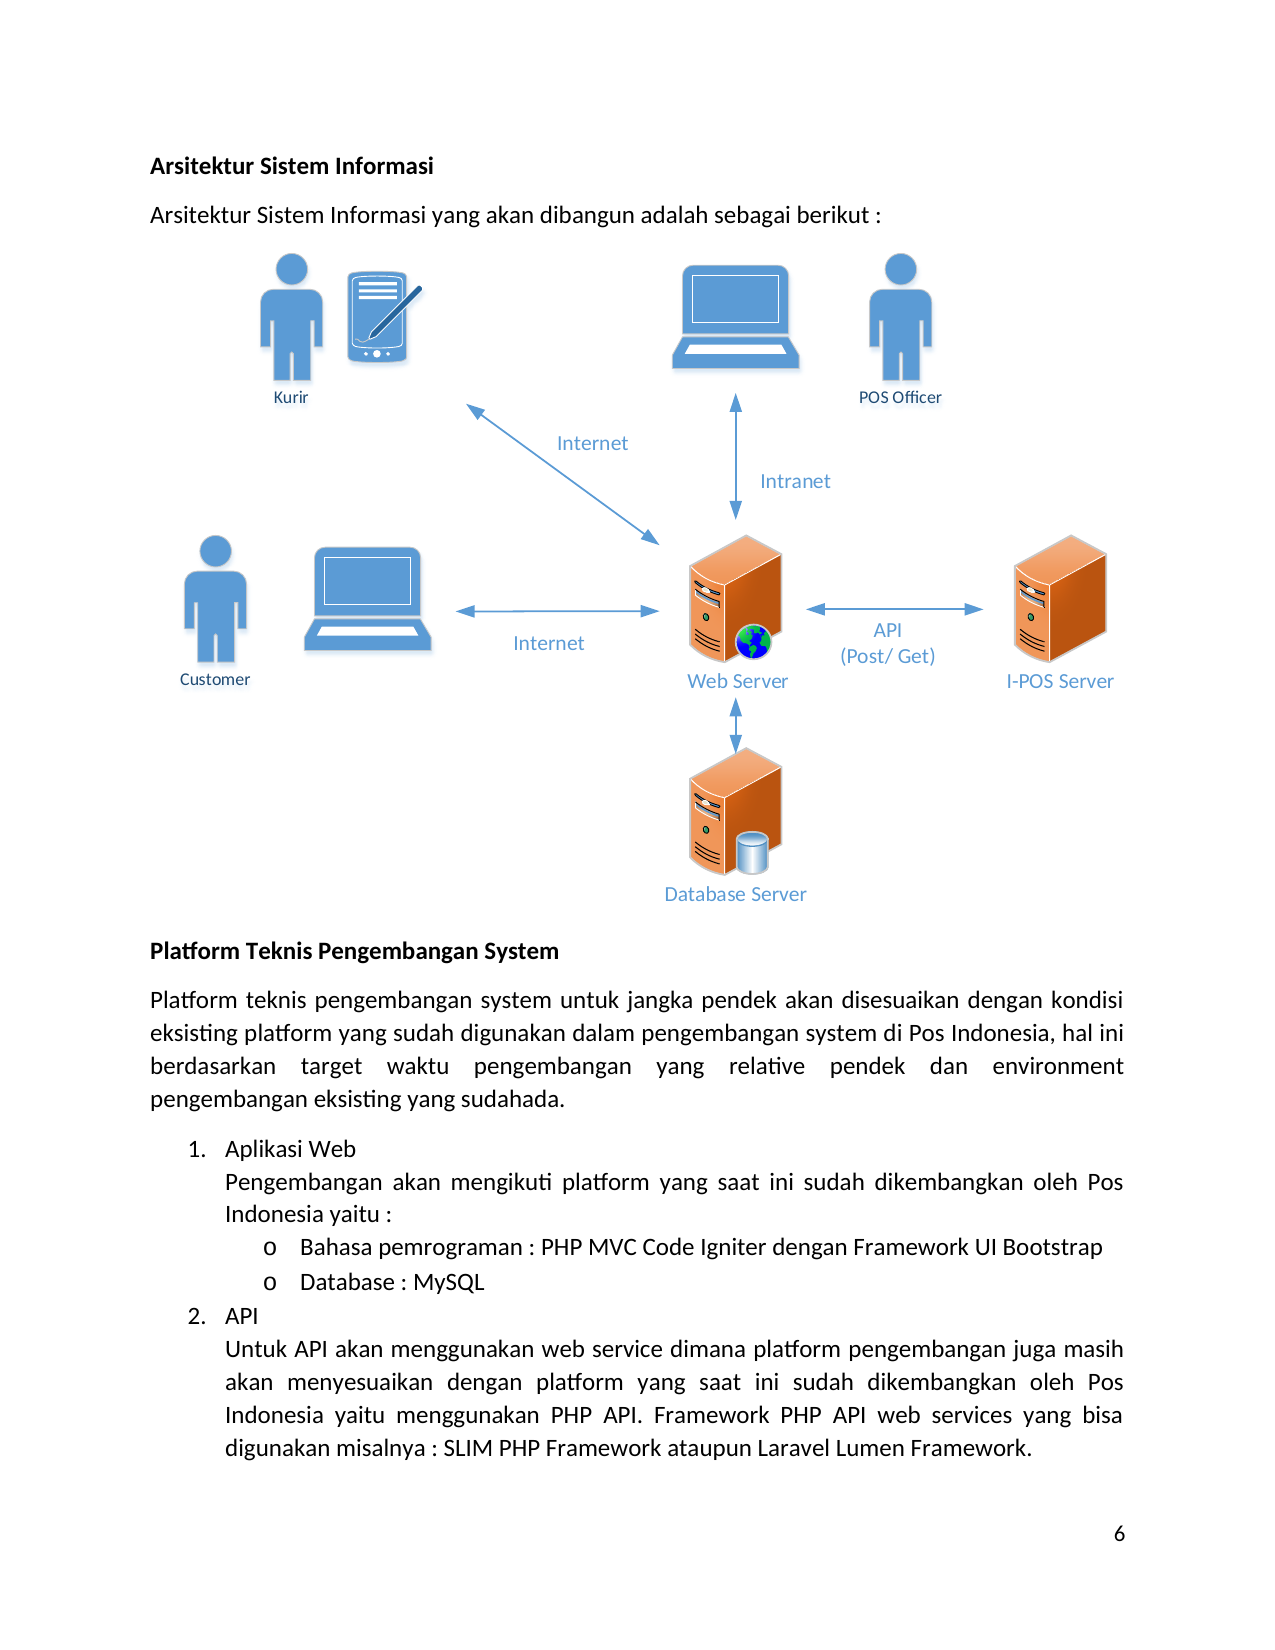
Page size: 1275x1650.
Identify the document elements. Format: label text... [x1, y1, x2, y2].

list Aplikasi Web [187, 1133, 1125, 1163]
text Arsitektur Sistem Informasi [150, 150, 1125, 181]
list Database : MySQL [262, 1266, 1125, 1297]
list Bahasa pemrograman : PHP MVC Code Igniter dengan Framework UI Bootstrap [262, 1231, 1125, 1263]
list Untuk API akan menggunakan web service dimana platform pengembangan juga masih akan menyesuaikan dengan platform yang saat ini sudah dikembangkan oleh Pos Indonesia yaitu menggunakan PHP API. Framework PHP API web services yang bisa digunakan misalnya : SLIM PHP Framework ataupun Laravel Lumen Framework. [225, 1333, 1125, 1462]
list API [187, 1300, 1125, 1331]
list Pengembangan akan mengikuti platform yang saat ini sudah dikembangkan oleh Pos Indonesia yaitu : [225, 1166, 1125, 1229]
text Platform Teknis Pengembangan System [150, 935, 1125, 965]
text Platform teknis pengembangan system untuk jangka pendek akan disesuaikan dengan kondisi eksisting platform yang sudah digunakan dalam pengembangan system di Pos Indonesia, hal ini berdasarkan target waktu pengembangan yang relative pendek dan environment pengembangan eksisting yang sudahada. [150, 984, 1125, 1114]
text Arsitektur Sistem Informasi yang akan dibangun adalah sebagai berikut : [150, 199, 1125, 230]
